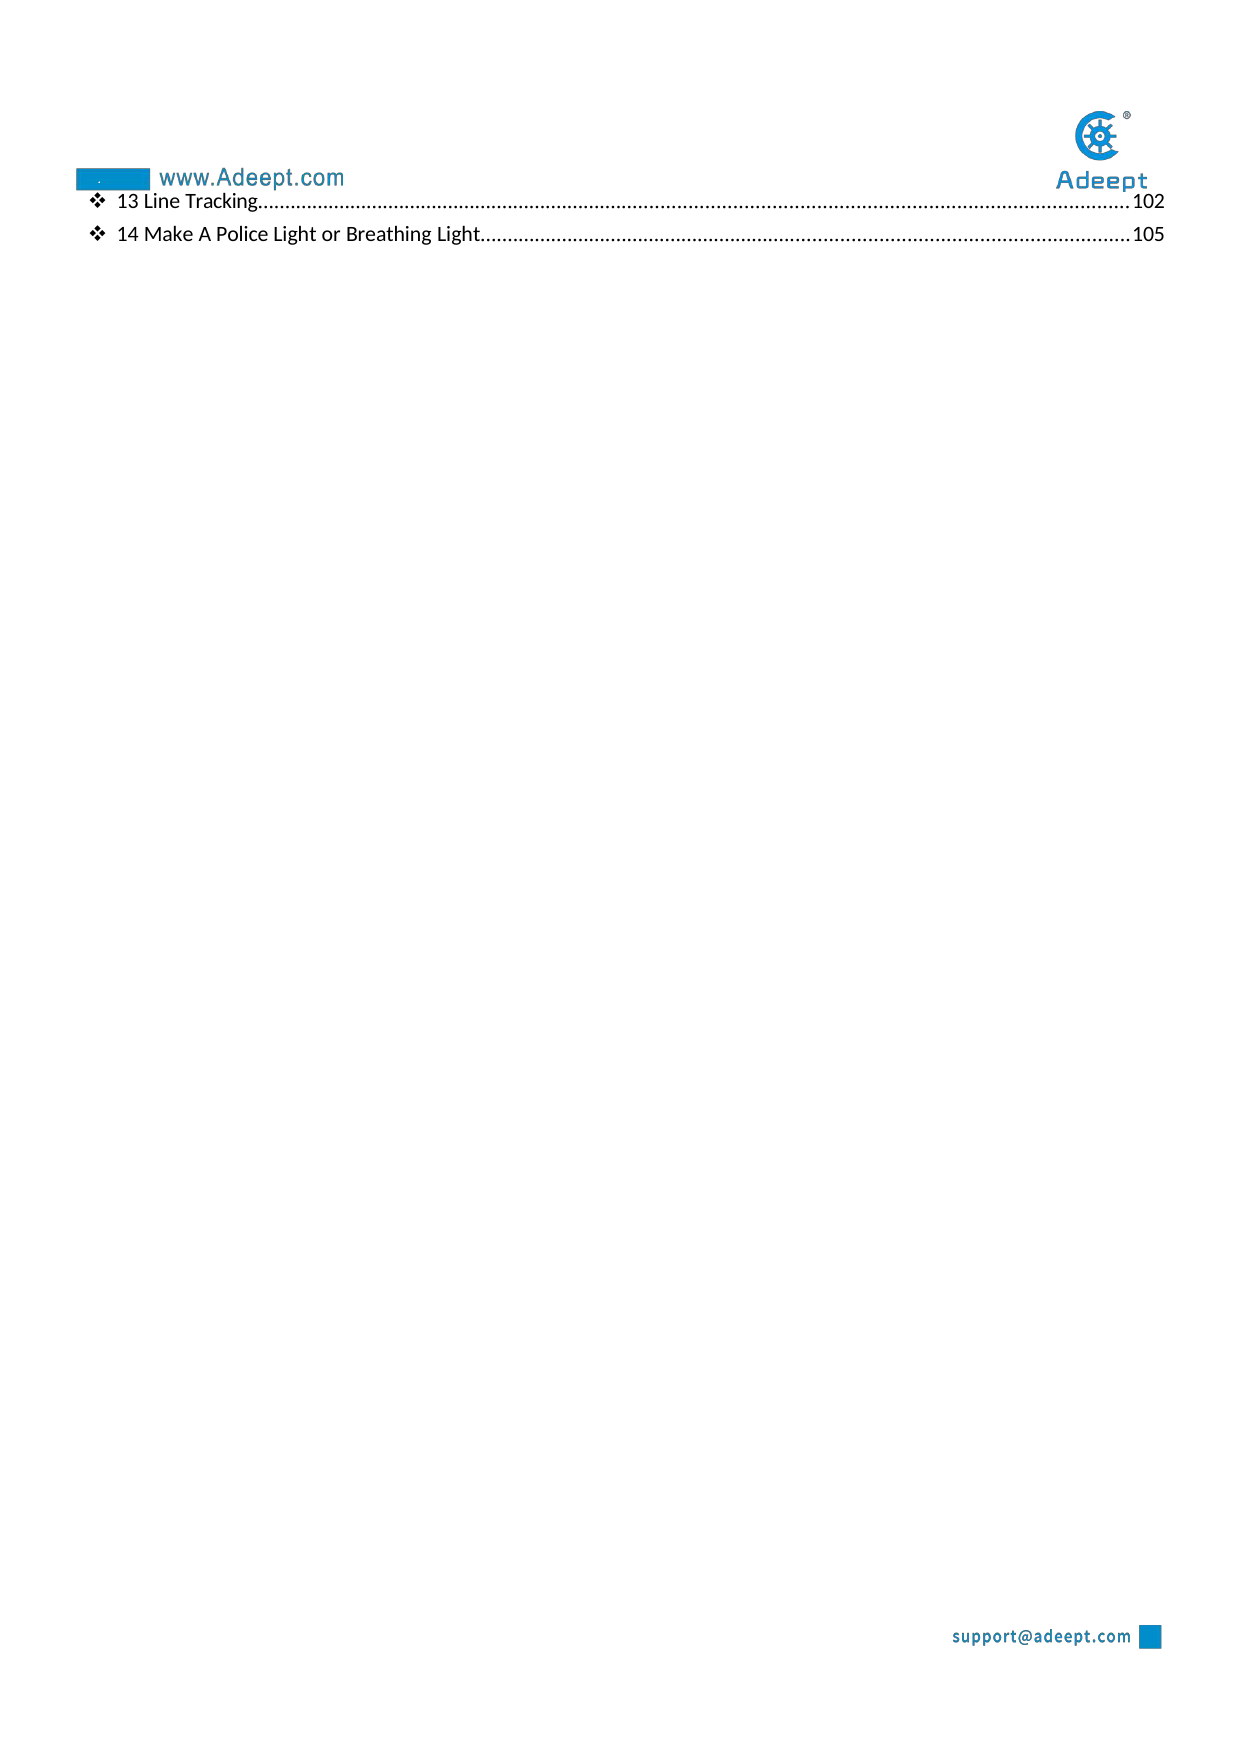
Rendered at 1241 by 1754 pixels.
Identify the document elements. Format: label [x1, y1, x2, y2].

picture [946, 1625, 1139, 1649]
picture [1056, 111, 1147, 192]
picture [75, 167, 343, 191]
